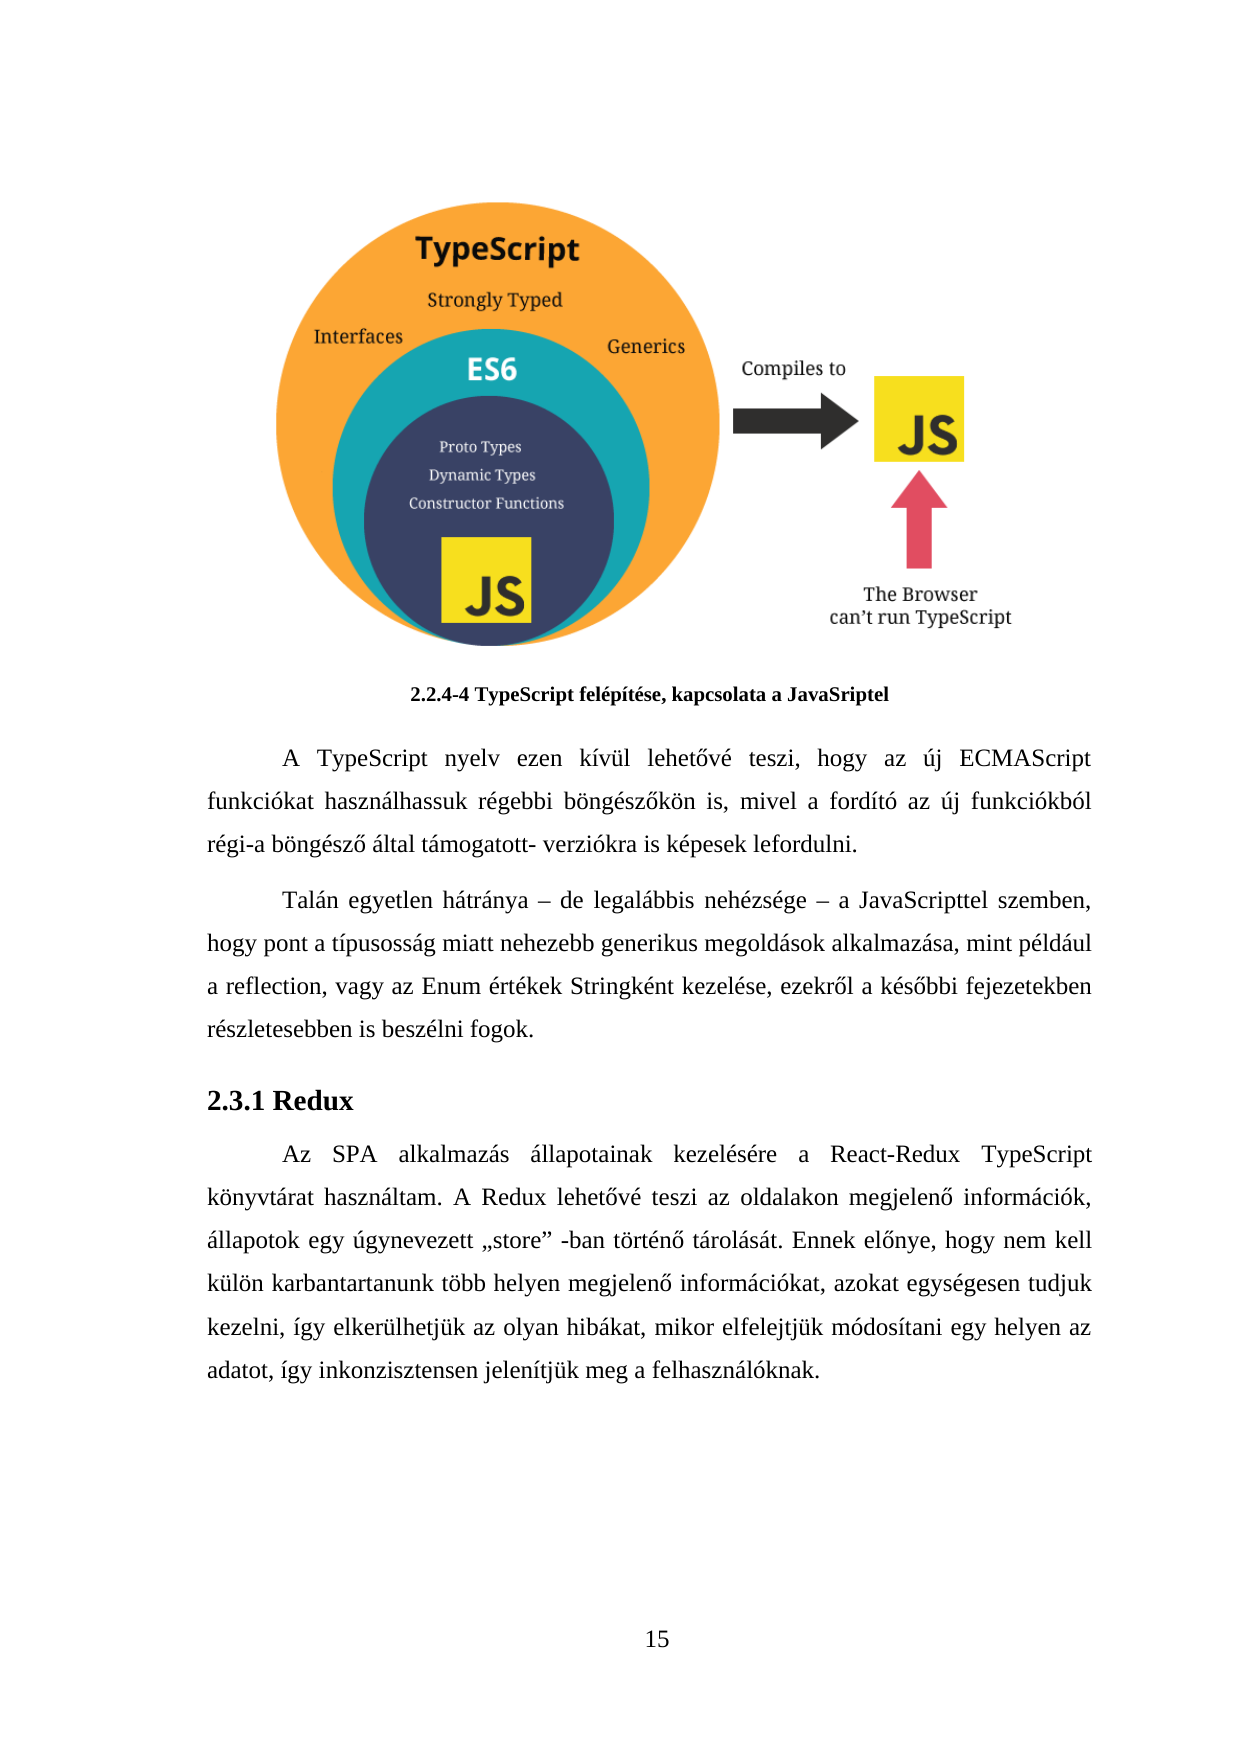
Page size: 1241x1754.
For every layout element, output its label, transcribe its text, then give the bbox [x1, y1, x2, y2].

subtitle Redux [207, 1083, 1092, 1116]
text Az SPA alkalmazás állapotainak kezelésére a React-Redux TypeScript könyvtárat használtam. A Redux lehetővé teszi az oldalakon megjelenő információk, állapotok egy úgynevezett „store” -ban történő tárolását. Ennek előnye, hogy nem kell külön karbantartanunk több helyen megjelenő információkat, azokat egységesen tudjuk kezelni, így elkerülhetjük az olyan hibákat, mikor elfelejtjük módosítani egy helyen az adatot, így inkonzisztensen jelenítjük meg a felhasználóknak. [207, 1139, 1092, 1383]
text A TypeScript nyelv ezen kívül lehetővé teszi, hogy az új ECMAScript funkciókat használhassuk régebbi böngészőkön is, mivel a fordító az új funkciókból régi-a böngésző által támogatott- verziókra is képesek lefordulni. [207, 743, 1092, 858]
text Talán egyetlen hátránya – de legalábbis nehézsége – a JavaScripttel szemben, hogy pont a típusosság miatt nehezebb generikus megoldások alkalmazása, mint például a reflection, vagy az Enum értékek Stringként kezelése, ezekről a későbbi fejezetekben részletesebben is beszélni fogok. [207, 885, 1092, 1043]
picture [270, 147, 1030, 670]
